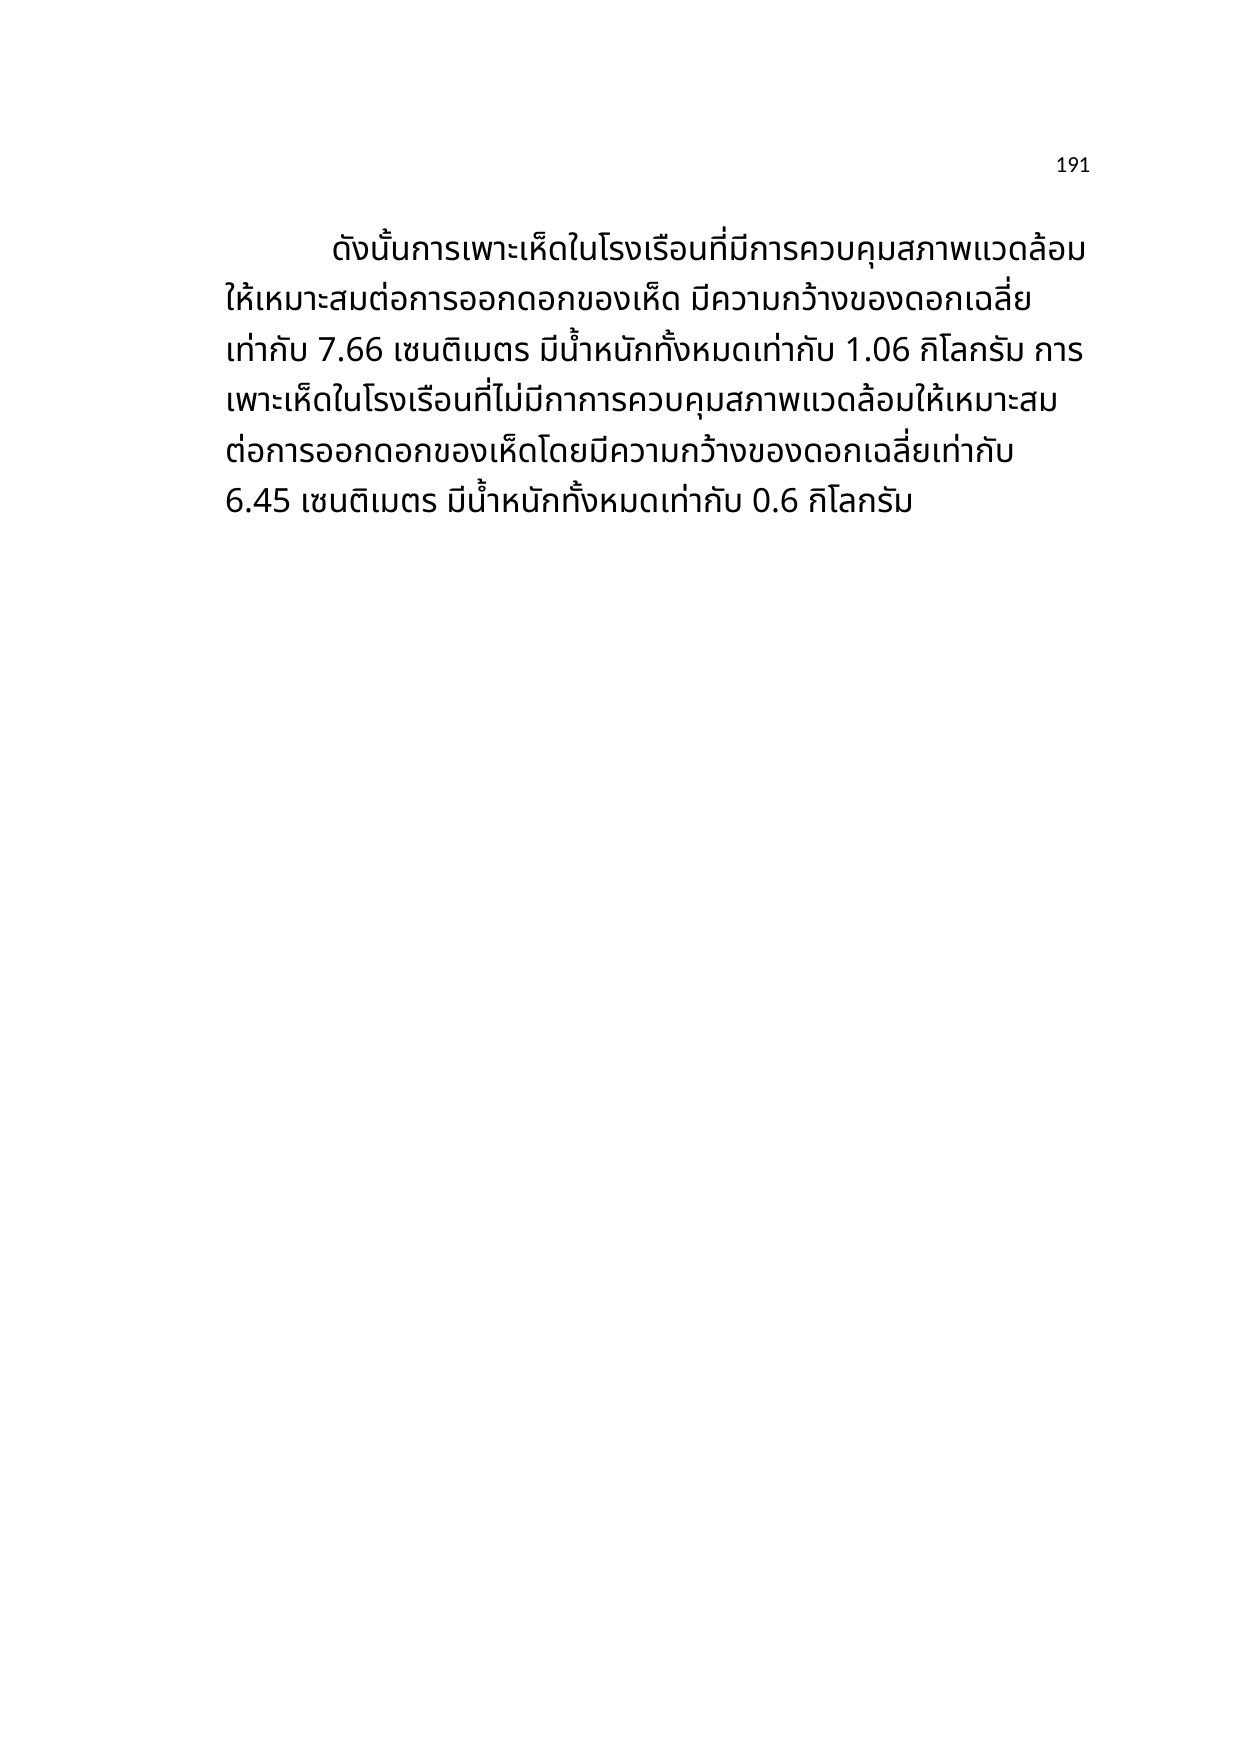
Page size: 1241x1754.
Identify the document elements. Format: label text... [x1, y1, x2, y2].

text ดังนั้นการเพาะเห็ดในโรงเรือนที่มีการควบคุมสภาพแวดล้อมให้เหมาะสมต่อการออกดอกของเห็ด มีความกว้างของดอกเฉลี่ยเท่ากับ 7.66 เซนติเมตร มีน้ำหนักทั้งหมดเท่ากับ 1.06 กิโลกรัม การเพาะเห็ดในโรงเรือนที่ไม่มีกาการควบคุมสภาพแวดล้อมให้เหมาะสมต่อการออกดอกของเห็ดโดยมีความกว้างของดอกเฉลี่ยเท่ากับ 6.45 เซนติเมตร มีน้ำหนักทั้งหมดเท่ากับ 0.6 กิโลกรัม [225, 225, 1090, 528]
